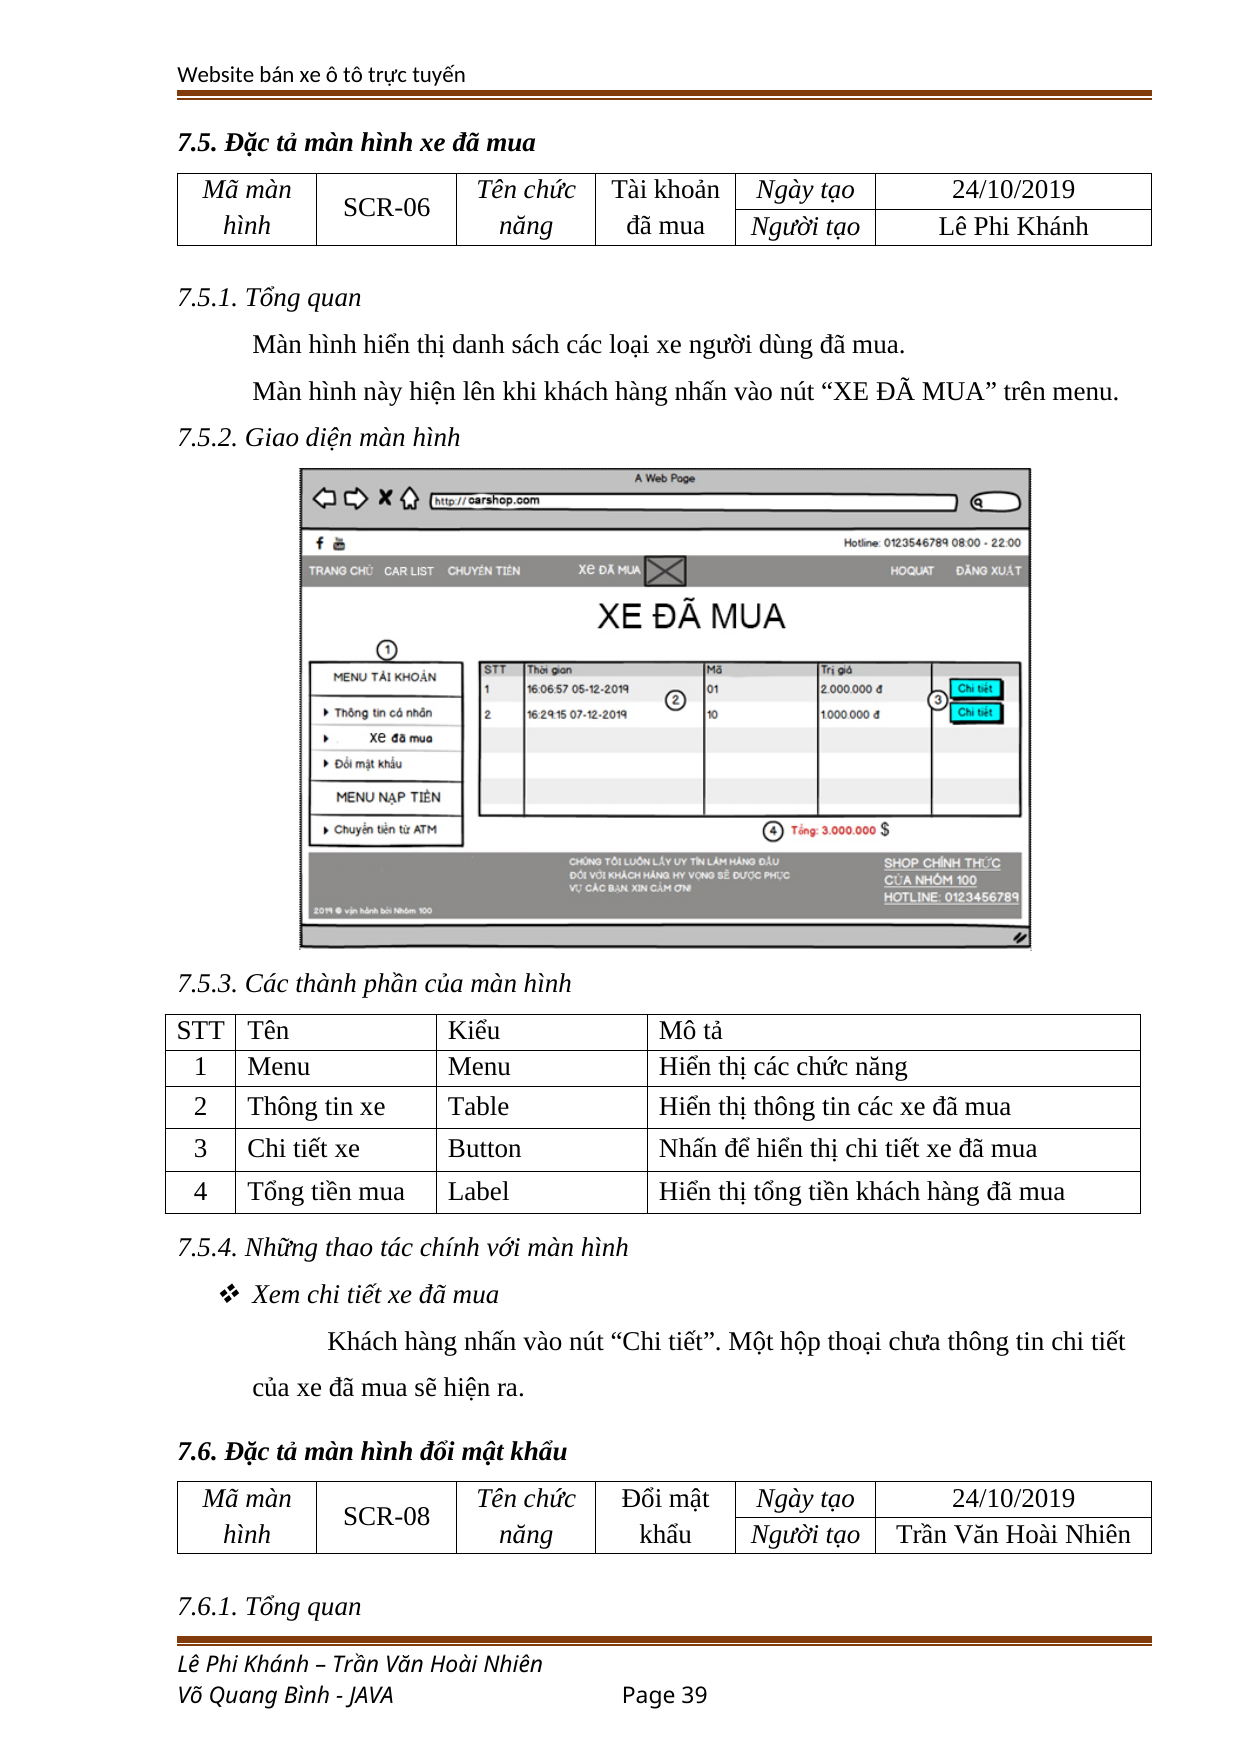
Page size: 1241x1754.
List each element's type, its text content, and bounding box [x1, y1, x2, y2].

table_cell Người tạo [736, 210, 875, 244]
table_header SCR-08 [317, 1482, 456, 1553]
table_cell Trần Văn Hoài Nhiên [876, 1518, 1151, 1553]
table_header Đổi mật khẩu [596, 1482, 735, 1553]
table_cell Hiển thị thông tin các xe đã mua [648, 1087, 1140, 1128]
table_cell Label [437, 1172, 647, 1213]
picture [297, 468, 1032, 951]
text Màn hình hiển thị danh sách các loại xe người dùng đã mua. [177, 328, 1152, 359]
text Màn hình này hiện lên khi khách hàng nhấn vào nút “XE ĐÃ MUA” trên menu. [177, 375, 1152, 406]
text 7.5.1. Tổng quan [177, 281, 1152, 312]
table_cell Tổng tiền mua [236, 1172, 436, 1213]
table_cell Hiển thị các chức năng [648, 1051, 1140, 1086]
text 7.5.3. Các thành phần của màn hình [177, 967, 1152, 998]
table_header Ngày tạo [736, 1482, 875, 1517]
table_header Tài khoản đã mua [596, 174, 735, 244]
table_cell Menu [236, 1051, 436, 1086]
table_header Tên chức năng [457, 1482, 595, 1553]
table_header Kiểu [437, 1015, 647, 1049]
table_cell 3 [166, 1129, 235, 1171]
table_cell Table [437, 1087, 647, 1128]
text 7.6. Đặc tả màn hình đổi mật khẩu [177, 1434, 1152, 1466]
table_header Mã màn hình [178, 1482, 316, 1553]
list Xem chi tiết xe đã mua [214, 1278, 1152, 1309]
table_cell Menu [437, 1051, 647, 1086]
table_header Tên [236, 1015, 436, 1049]
text 7.6.1. Tổng quan [177, 1590, 1152, 1621]
table_cell Lê Phi Khánh [876, 210, 1151, 244]
table_header STT [166, 1015, 235, 1049]
table_header SCR-06 [317, 174, 456, 244]
table_header 24/10/2019 [876, 1482, 1151, 1517]
table_header Tên chức năng [457, 174, 595, 244]
text 7.5.2. Giao diện màn hình [177, 421, 1152, 452]
table_cell 1 [166, 1051, 235, 1086]
text Khách hàng nhấn vào nút “Chi tiết”. Một hộp thoại chưa thông tin chi tiết của xe đã mua sẽ hiện ra. [252, 1324, 1152, 1402]
table_header Ngày tạo [736, 174, 875, 208]
table_cell Chi tiết xe [236, 1129, 436, 1171]
table_cell Button [437, 1129, 647, 1171]
table_header Mã màn hình [178, 174, 316, 244]
table_cell Thông tin xe [236, 1087, 436, 1128]
table_cell 2 [166, 1087, 235, 1128]
table_header Mô tả [648, 1015, 1140, 1049]
table_cell 4 [166, 1172, 235, 1213]
table_cell Nhấn để hiển thị chi tiết xe đã mua [648, 1129, 1140, 1171]
table_cell Hiển thị tổng tiền khách hàng đã mua [648, 1172, 1140, 1213]
text 7.5. Đặc tả màn hình xe đã mua [177, 126, 1152, 157]
table_header 24/10/2019 [876, 174, 1151, 208]
table_cell Người tạo [736, 1518, 875, 1553]
text 7.5.4. Những thao tác chính với màn hình [177, 1231, 1152, 1262]
